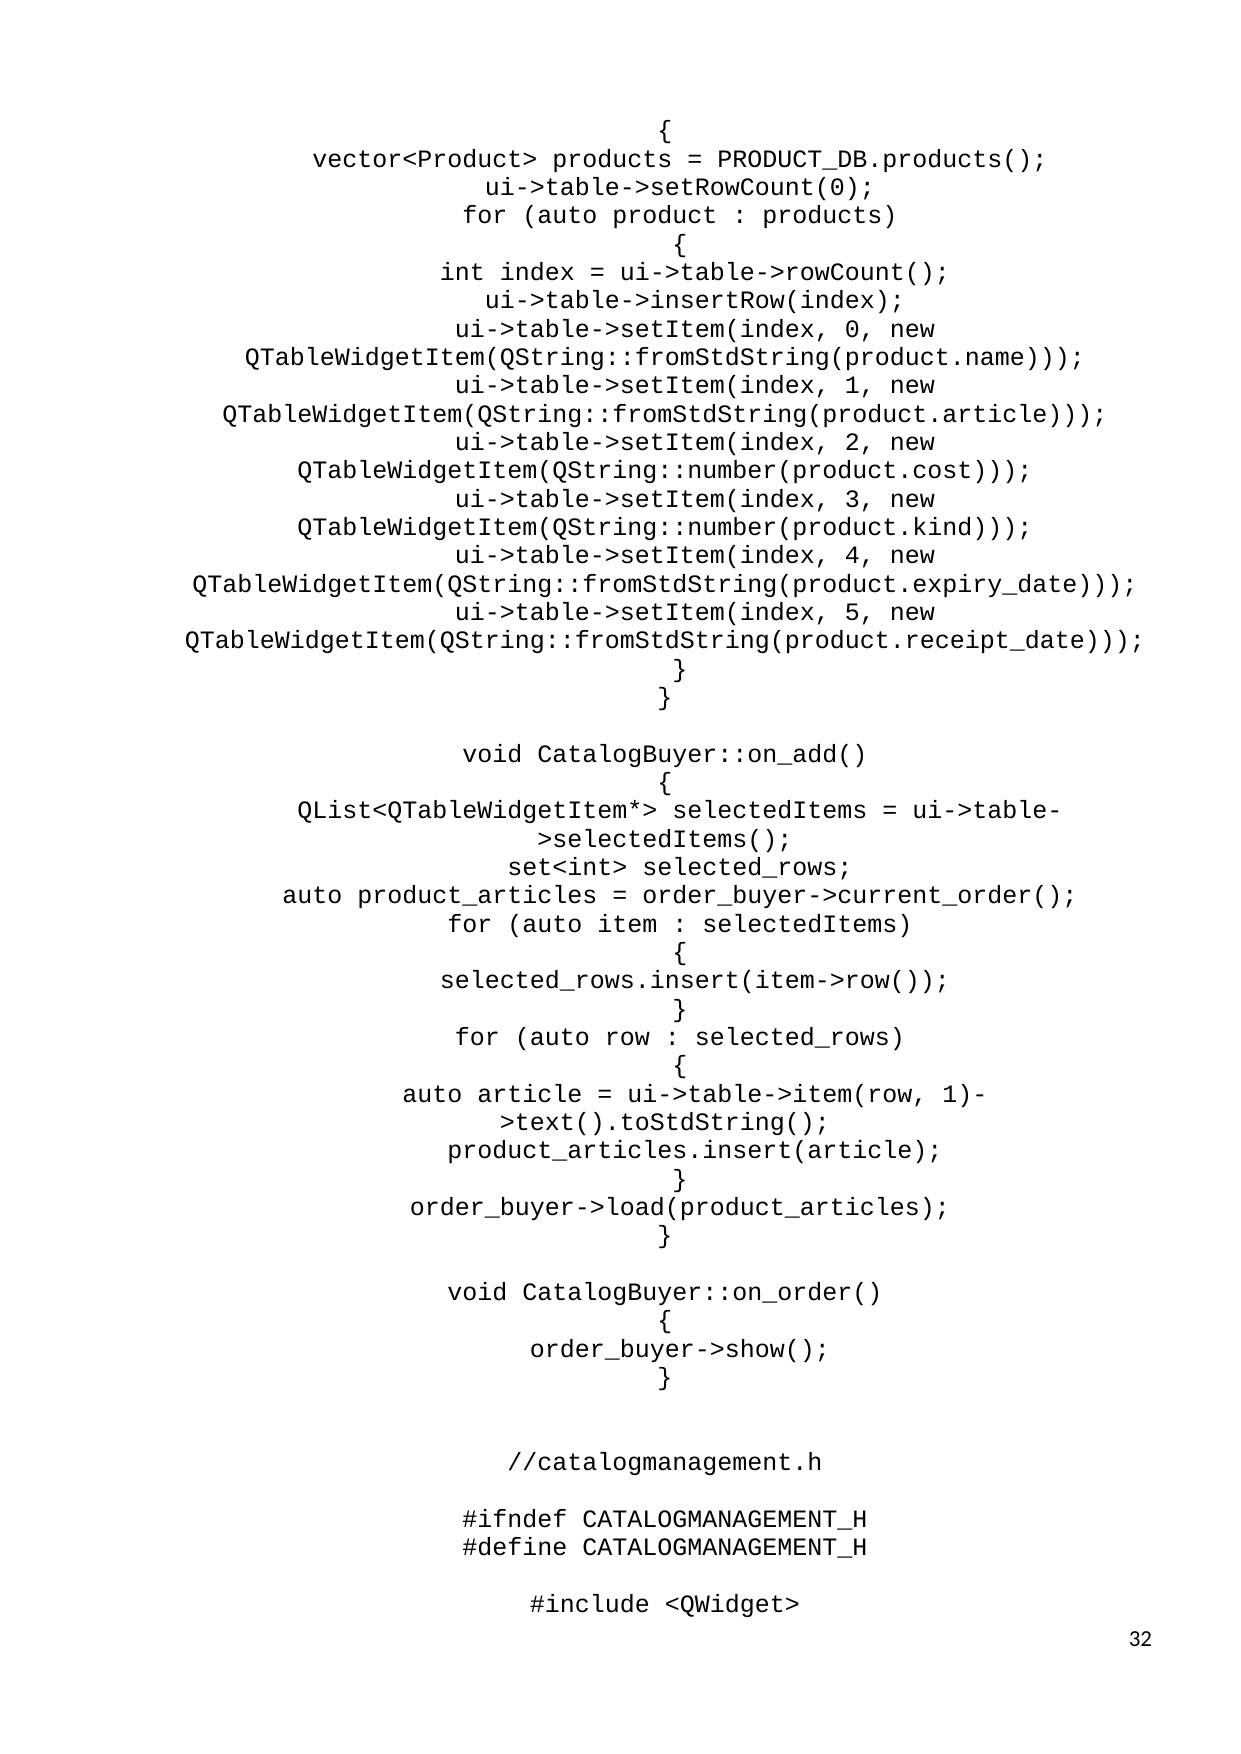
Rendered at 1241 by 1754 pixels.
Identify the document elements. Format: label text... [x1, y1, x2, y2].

text } [177, 996, 1152, 1025]
text void CatalogBuyer::on_add() [177, 741, 1152, 770]
text } [177, 1365, 1152, 1393]
text { [177, 940, 1152, 968]
text #ifndef CATALOGMANAGEMENT_H [177, 1506, 1152, 1535]
text } [177, 656, 1152, 685]
text selected_rows.insert(item->row()); [177, 968, 1152, 996]
text QList<QTableWidgetItem*> selectedItems = ui->table->selectedItems(); [177, 798, 1152, 855]
text { [177, 118, 1152, 146]
text for (auto row : selected_rows) [177, 1025, 1152, 1053]
text ui->table->insertRow(index); [177, 288, 1152, 316]
text //catalogmanagement.h [177, 1450, 1152, 1478]
text } [177, 1223, 1152, 1251]
text auto product_articles = order_buyer->current_order(); [177, 883, 1152, 911]
text for (auto item : selectedItems) [177, 911, 1152, 940]
text for (auto product : products) [177, 203, 1152, 231]
text #define CATALOGMANAGEMENT_H [177, 1535, 1152, 1563]
text ui->table->setItem(index, 2, new QTableWidgetItem(QString::number(product.cost))); [177, 430, 1152, 486]
text { [177, 231, 1152, 260]
text { [177, 770, 1152, 798]
text ui->table->setRowCount(0); [177, 175, 1152, 203]
text ui->table->setItem(index, 0, new QTableWidgetItem(QString::fromStdString(product.name))); [177, 316, 1152, 373]
text } [177, 685, 1152, 713]
text { [177, 1308, 1152, 1336]
text order_buyer->show(); [177, 1336, 1152, 1365]
text #include <QWidget> [177, 1591, 1152, 1620]
text } [177, 1166, 1152, 1195]
text { [177, 1053, 1152, 1081]
text int index = ui->table->rowCount(); [177, 260, 1152, 288]
text product_articles.insert(article); [177, 1138, 1152, 1166]
text auto article = ui->table->item(row, 1)->text().toStdString(); [177, 1081, 1152, 1138]
text void CatalogBuyer::on_order() [177, 1280, 1152, 1308]
text ui->table->setItem(index, 1, new QTableWidgetItem(QString::fromStdString(product.article))); [177, 373, 1152, 430]
text vector<Product> products = PRODUCT_DB.products(); [177, 146, 1152, 175]
text order_buyer->load(product_articles); [177, 1195, 1152, 1223]
text ui->table->setItem(index, 3, new QTableWidgetItem(QString::number(product.kind))); [177, 486, 1152, 543]
text ui->table->setItem(index, 5, new QTableWidgetItem(QString::fromStdString(product.receipt_date))); [177, 600, 1152, 656]
text ui->table->setItem(index, 4, new QTableWidgetItem(QString::fromStdString(product.expiry_date))); [177, 543, 1152, 600]
text set<int> selected_rows; [177, 855, 1152, 883]
